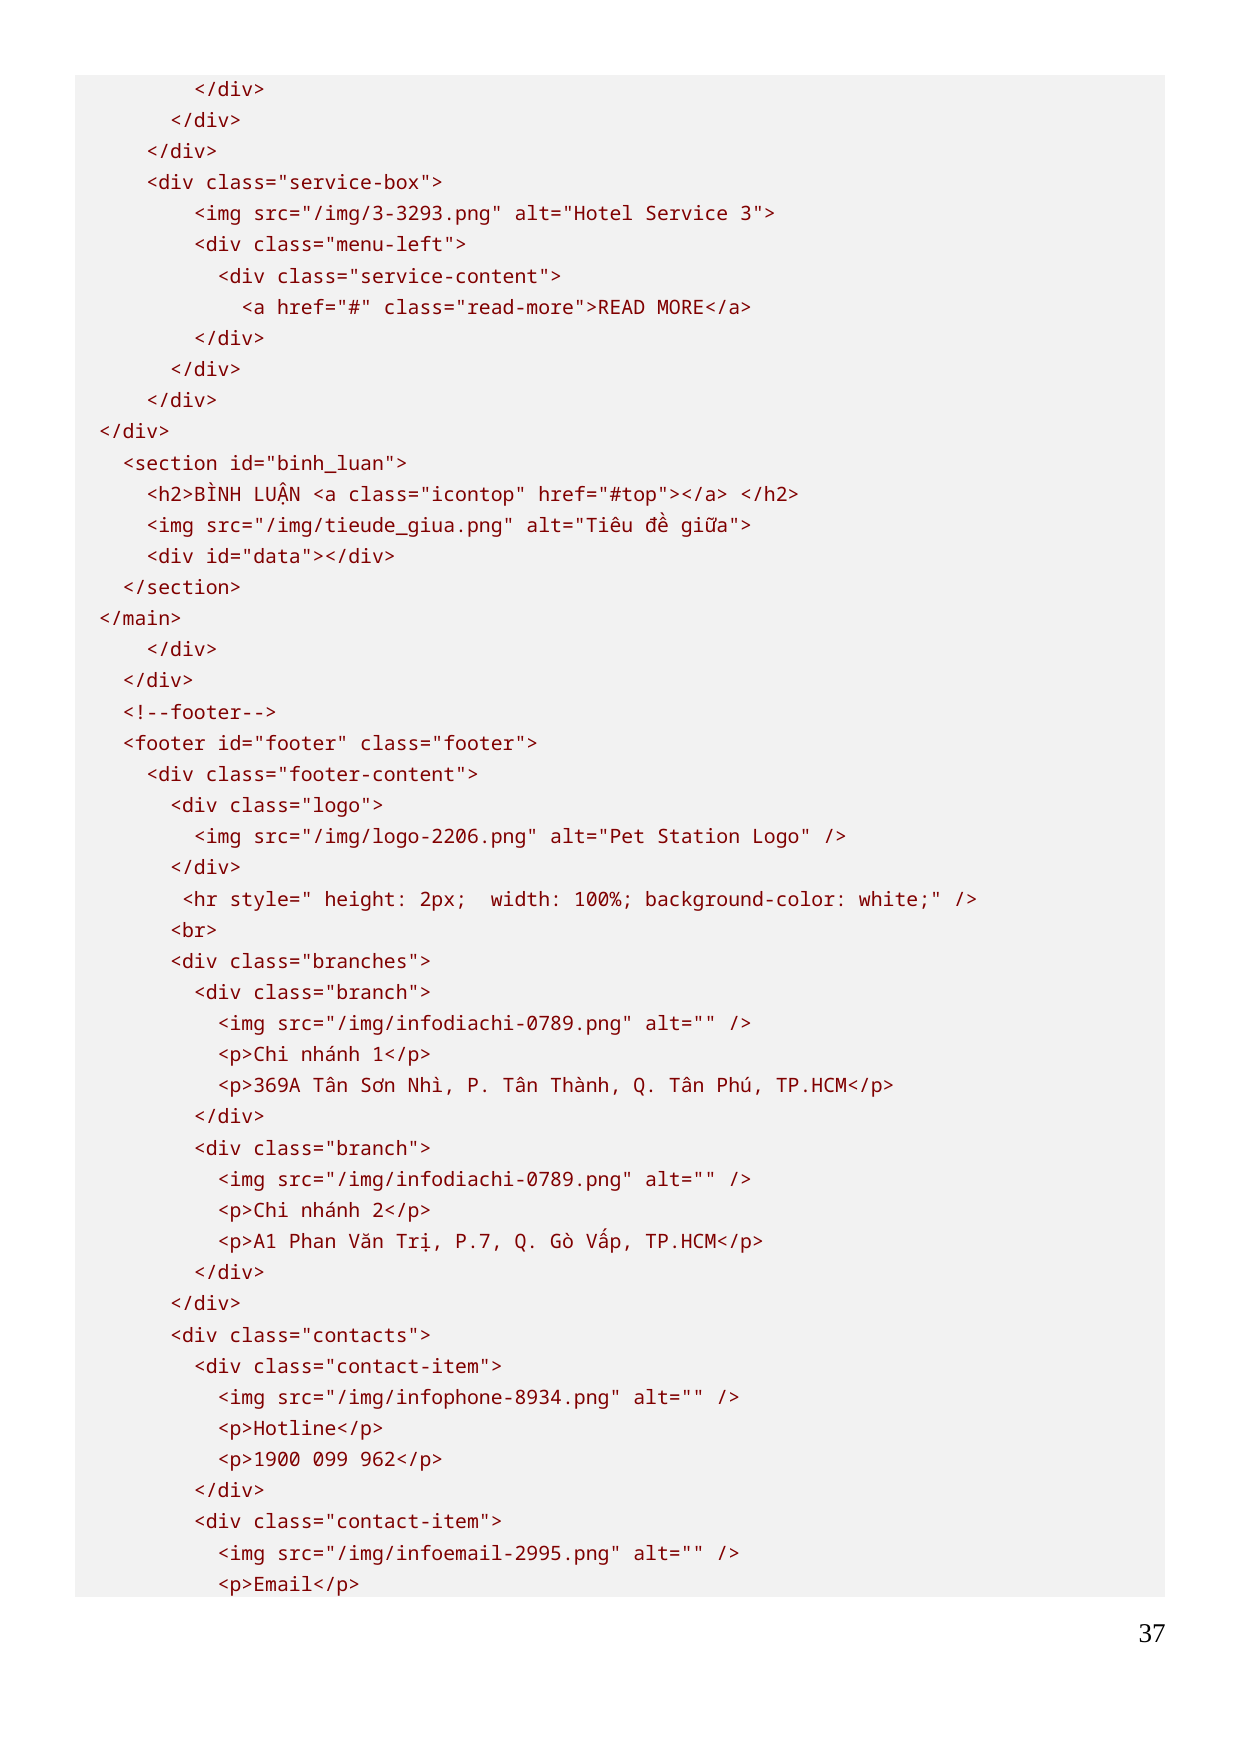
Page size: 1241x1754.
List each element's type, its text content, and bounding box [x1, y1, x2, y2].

subtitle </div> [75, 137, 1165, 164]
subtitle </div> [75, 1258, 1165, 1286]
subtitle <hr style=" height: 2px; width: 100%; background-color: white;" /> [75, 885, 1165, 912]
subtitle <img src="/img/tieude_giua.png" alt="Tiêu đề giữa"> [75, 511, 1165, 538]
subtitle <div class="branch"> [75, 1134, 1165, 1161]
subtitle <img src="/img/infodiachi-0789.png" alt="" /> [75, 1165, 1165, 1192]
subtitle <p>Chi nhánh 2</p> [75, 1196, 1165, 1223]
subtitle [75, 293, 1165, 320]
subtitle <img src="/img/infoemail-2995.png" alt="" /> [75, 1539, 1165, 1566]
subtitle </section> [75, 573, 1165, 600]
subtitle </div> [75, 355, 1165, 382]
subtitle <div class="branch"> [75, 978, 1165, 1005]
subtitle <img src="/img/infodiachi-0789.png" alt="" /> [75, 1009, 1165, 1036]
subtitle </main> [75, 604, 1165, 631]
subtitle </div> [75, 854, 1165, 881]
subtitle <section id="binh_luan"> [75, 449, 1165, 476]
subtitle </div> [75, 1290, 1165, 1317]
subtitle </div> [75, 1477, 1165, 1503]
subtitle <footer id="footer" class="footer"> [75, 729, 1165, 756]
subtitle <img src="/img/infophone-8934.png" alt="" /> [75, 1383, 1165, 1410]
subtitle <!--footer--> [75, 698, 1165, 725]
subtitle <p>A1 Phan Văn Trị, P.7, Q. Gò Vấp, TP.HCM</p> [75, 1227, 1165, 1254]
subtitle <br> [75, 916, 1165, 943]
subtitle <div class="contacts"> [75, 1321, 1165, 1348]
subtitle </div> [75, 1103, 1165, 1130]
subtitle <div class="contact-item"> [75, 1508, 1165, 1535]
subtitle <div class="menu-left"> [75, 231, 1165, 258]
subtitle <div id="data"></div> [75, 542, 1165, 569]
subtitle </div> [75, 418, 1165, 444]
subtitle </div> [75, 75, 1165, 102]
subtitle <img src="/img/logo-2206.png" alt="Pet Station Logo" /> [75, 822, 1165, 849]
subtitle <div class="service-content"> [75, 262, 1165, 289]
subtitle <p>369A Tân Sơn Nhì, P. Tân Thành, Q. Tân Phú, TP.HCM</p> [75, 1072, 1165, 1099]
subtitle <div class="contact-item"> [75, 1352, 1165, 1379]
subtitle </div> [75, 636, 1165, 663]
subtitle </div> [75, 324, 1165, 351]
subtitle <div class="branches"> [75, 947, 1165, 974]
subtitle <img src="/img/3-3293.png" alt="Hotel Service 3"> [75, 199, 1165, 227]
subtitle </div> [75, 106, 1165, 133]
subtitle <p>Chi nhánh 1</p> [75, 1041, 1165, 1067]
subtitle <h2>BÌNH LUẬN <a class="icontop" href="#top"></a> </h2> [75, 480, 1165, 507]
subtitle </div> [75, 667, 1165, 694]
subtitle <div class="logo"> [75, 791, 1165, 818]
subtitle <p>Hotline</p> [75, 1414, 1165, 1441]
subtitle <p>Email</p> [75, 1570, 1165, 1597]
subtitle <div class="footer-content"> [75, 760, 1165, 787]
subtitle </div> [75, 386, 1165, 413]
subtitle <div class="service-box"> [75, 168, 1165, 195]
subtitle <p>1900 099 962</p> [75, 1445, 1165, 1472]
